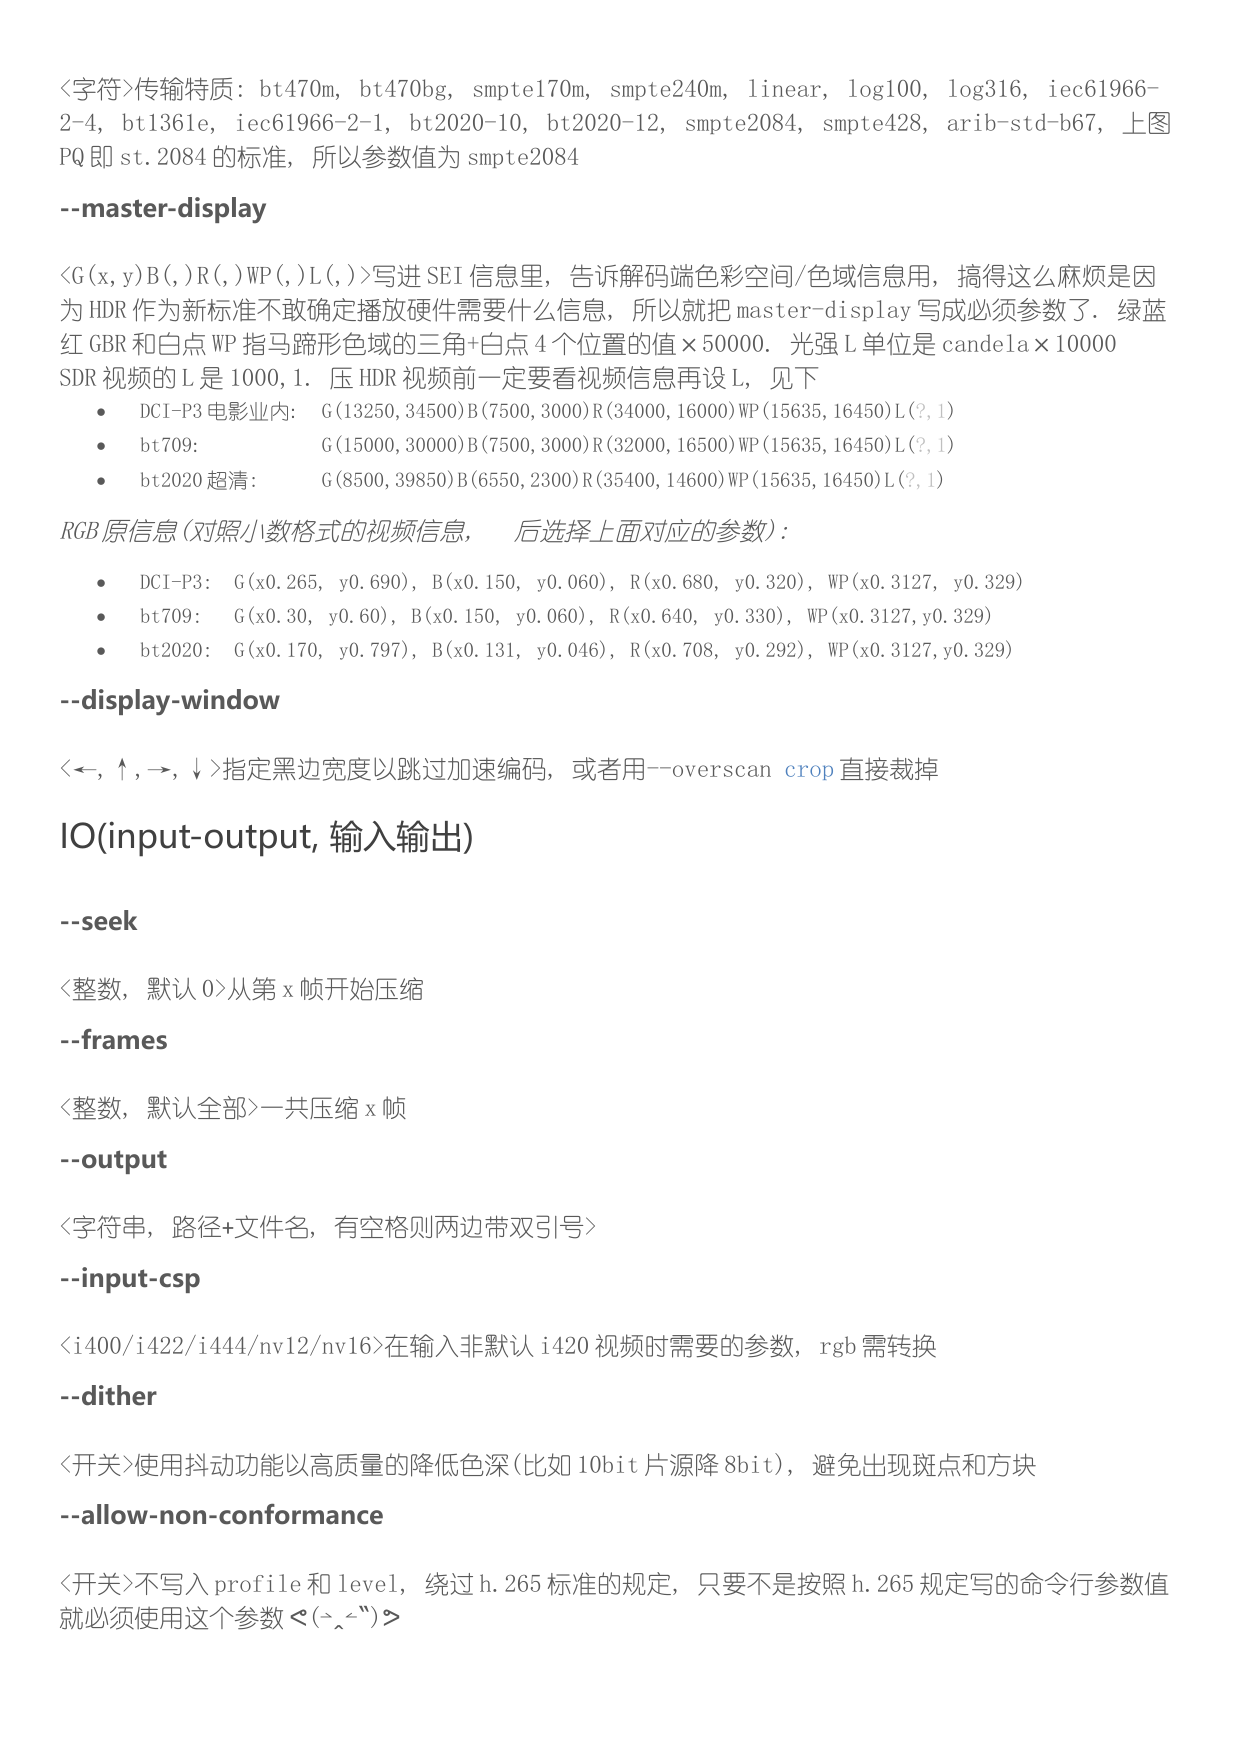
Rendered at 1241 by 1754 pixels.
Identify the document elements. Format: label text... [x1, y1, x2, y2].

text SDR视频的L是1000,1. 压HDR视频前一定要看视频信息再设L, 见下 [59, 360, 1181, 394]
text --allow-non-conformance [59, 1498, 1181, 1532]
text DCI-P3电影业内: G(13250,34500)B(7500,3000)R(34000,16000)WP(15635,16450)L(?,1) [96, 394, 1181, 428]
text <G(x,y)B(,)R(,)WP(,)L(,)>写进SEI信息里, 告诉解码端色彩空间/色域信息用, 搞得这么麻烦是因为HDR作为新标准不敢确定播放硬件需要什么信息, 所以就把master-display写成必须参数了. 绿蓝红GBR和白点WP指马蹄形色域的三角+白点4个位置的值×50000. 光强L单位是candela×10000 [59, 258, 1181, 360]
text --display-window [59, 683, 1181, 717]
text bt2020超清: G(8500,39850)B(6550,2300)R(35400,14600)WP(15635,16450)L(?,1) [96, 462, 1181, 496]
text bt2020: G(x0.170, y0.797), B(x0.131, y0.046), R(x0.708, y0.292), WP(x0.3127,y0.329) [96, 632, 1181, 666]
text RGB原信息(对照小数格式的视频信息, 然后选择上面对应的参数): [59, 513, 1181, 547]
text --dither [59, 1379, 1181, 1413]
text <i400/i422/i444/nv12/nv16>在输入非默认i420视频时需要的参数, rgb需转换 [59, 1328, 1181, 1362]
text --frames [59, 1022, 1181, 1056]
text --seek [59, 903, 1181, 937]
text <字符串, 路径+文件名, 有空格则两边带双引号> [59, 1209, 1181, 1243]
text <字符>传输特质: bt470m, bt470bg, smpte170m, smpte240m, linear, log100, log316, iec61966-2-4, bt1361e, iec61966-2-1, bt2020-10, bt2020-12, smpte2084, smpte428, arib-std-b67, 上图PQ即st.2084的标准, 所以参数值为smpte2084 [59, 72, 1181, 173]
text --output [59, 1141, 1181, 1175]
text <整数, 默认全部>一共压缩x帧 [59, 1090, 1181, 1124]
text DCI-P3: G(x0.265, y0.690), B(x0.150, y0.060), R(x0.680, y0.320), WP(x0.3127, y0.329) [96, 564, 1181, 598]
text <开关>使用抖动功能以高质量的降低色深(比如10bit片源降8bit), 避免出现斑点和方块 [59, 1447, 1181, 1481]
text bt709: G(x0.30, y0.60), B(x0.150, y0.060), R(x0.640, y0.330), WP(x0.3127,y0.329) [96, 598, 1181, 632]
text <开关>不写入profile和level, 绕过h.265标准的规定, 只要不是按照h.265规定写的命令行参数值就必须使用这个参数ᕙ(⇀‸↼‶)ᕗ [59, 1566, 1181, 1634]
text bt709: G(15000,30000)B(7500,3000)R(32000,16500)WP(15635,16450)L(?,1) [96, 428, 1181, 462]
text --input-csp [59, 1260, 1181, 1294]
text <整数, 默认0>从第x帧开始压缩 [59, 971, 1181, 1005]
text --master-display [59, 190, 1181, 224]
text <←,↑,→,↓>指定黑边宽度以跳过加速编码, 或者用--overscan crop直接裁掉 [59, 751, 1181, 785]
subtitle IO(input-output, 输入输出) [59, 802, 1181, 869]
